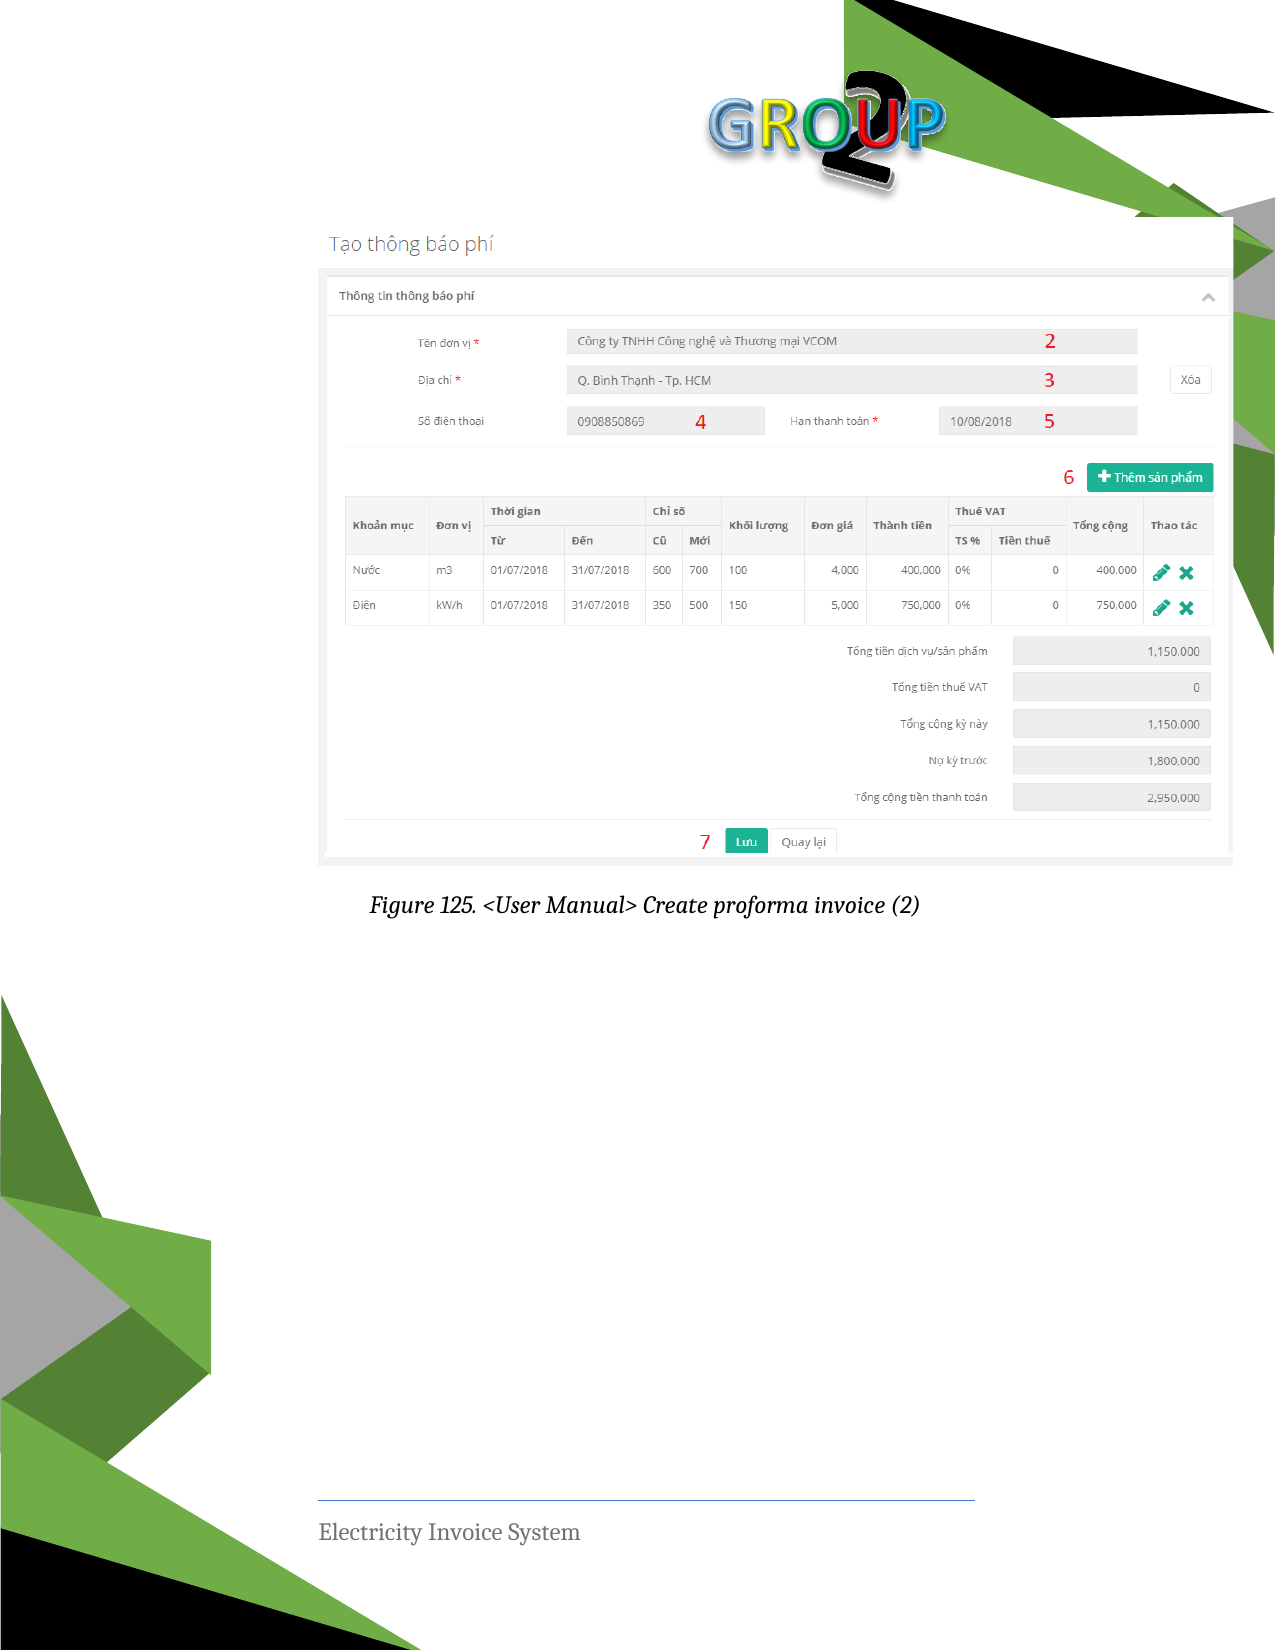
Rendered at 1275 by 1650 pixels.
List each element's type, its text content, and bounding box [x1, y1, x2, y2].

picture [318, 217, 1234, 866]
picture [681, 48, 960, 208]
